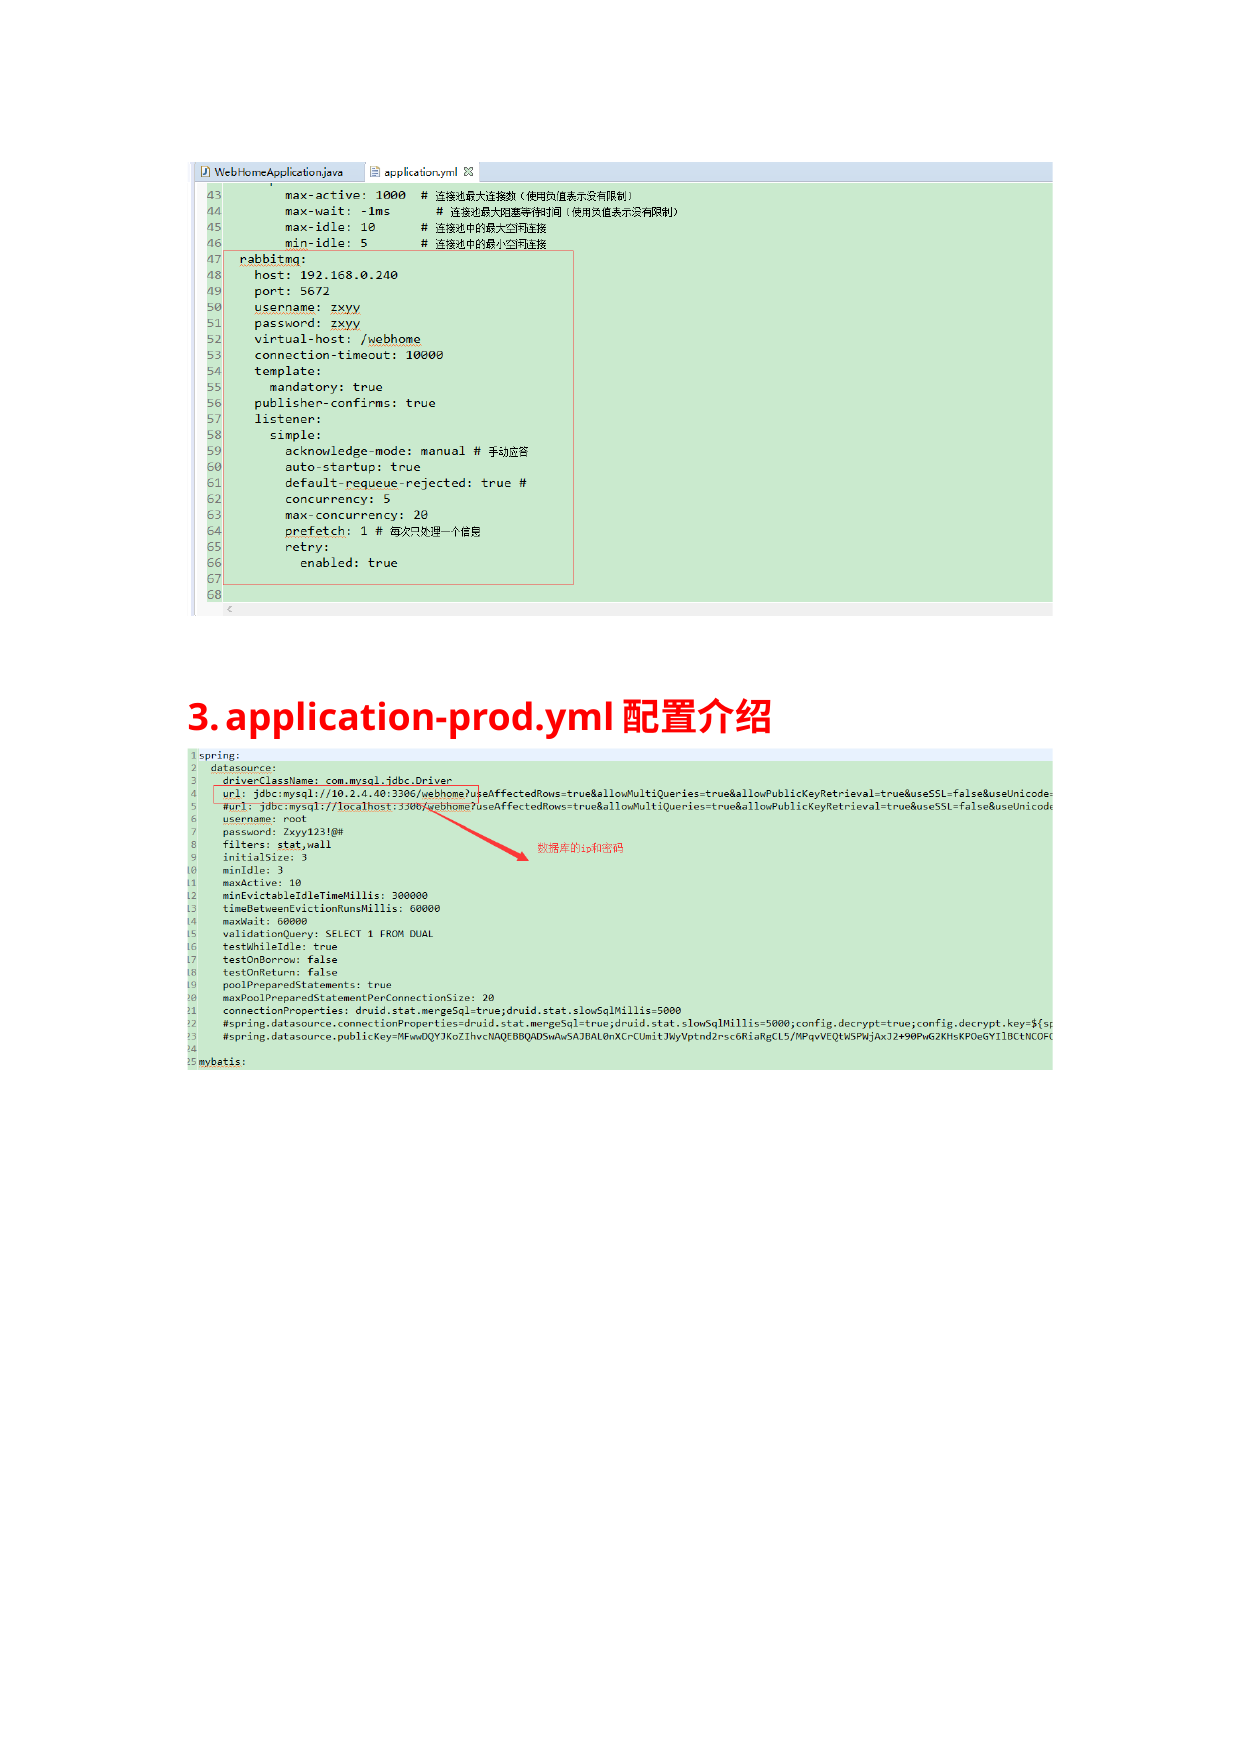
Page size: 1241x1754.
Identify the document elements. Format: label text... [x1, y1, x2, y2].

list application-prod.yml配置介绍 [187, 682, 1053, 747]
picture [187, 162, 1053, 616]
picture [187, 747, 1053, 1070]
